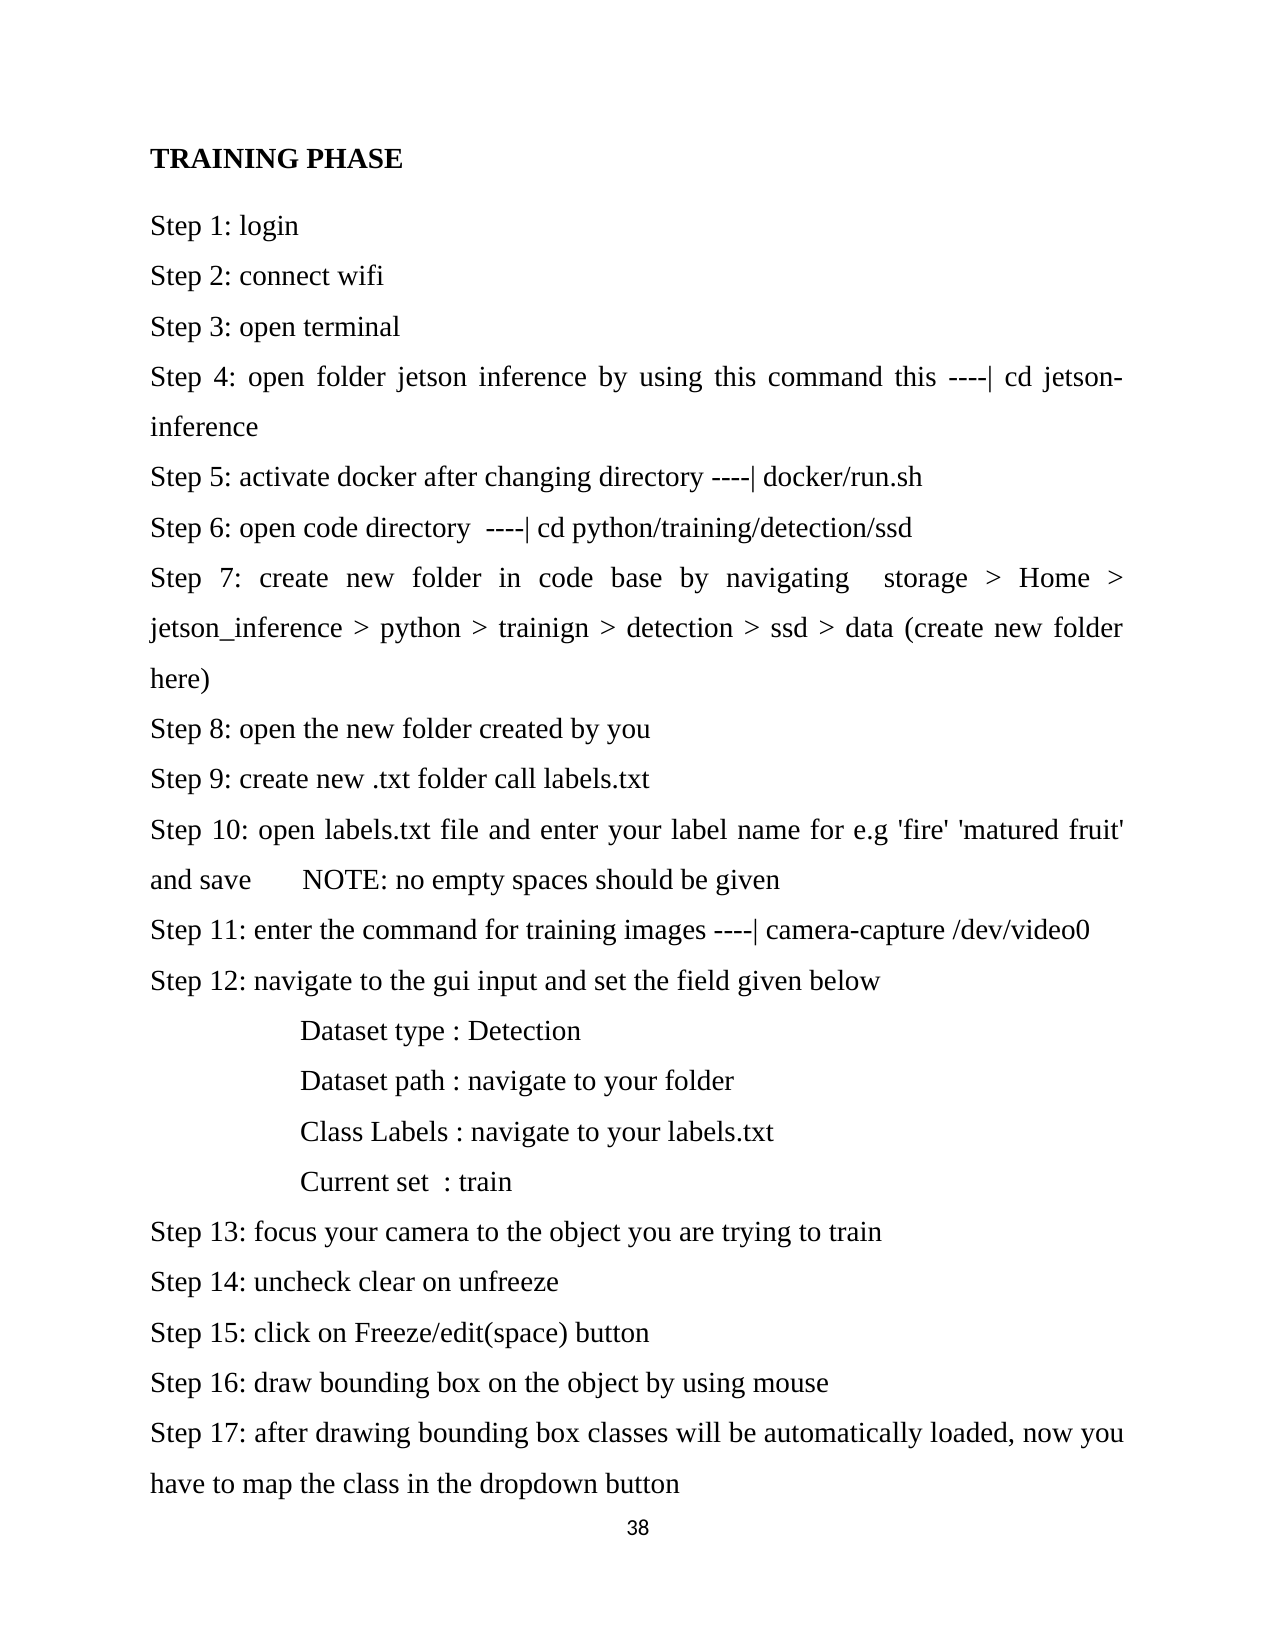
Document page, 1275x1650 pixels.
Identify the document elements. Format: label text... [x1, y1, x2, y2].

text Step 12: navigate to the gui input and set the field given below [150, 963, 1125, 996]
text Dataset path : navigate to your folder [150, 1063, 1125, 1097]
text Step 9: create new .txt folder call labels.txt [150, 761, 1125, 795]
text Step 13: focus your camera to the object you are trying to train [150, 1214, 1125, 1248]
text Step 2: connect wifi [150, 258, 1125, 292]
text Step 7: create new folder in code base by navigating storage > Home > jetson_inference > python > trainign > detection > ssd > data (create new folder here) [150, 560, 1125, 694]
text Step 5: activate docker after changing directory ----| docker/run.sh [150, 459, 1125, 493]
text Step 16: draw bounding box on the object by using mouse [150, 1365, 1125, 1399]
text Step 17: after drawing bounding box classes will be automatically loaded, now you have to map the class in the dropdown button [150, 1416, 1125, 1499]
text Current set : train [150, 1164, 1125, 1197]
text Step 6: open code directory ----| cd python/training/detection/ssd [150, 510, 1125, 543]
text Step 10: open labels.txt file and enter your label name for e.g 'fire' 'matured fruit' and save NOTE: no empty spaces should be given [150, 812, 1125, 896]
text TRAINING PHASE [150, 141, 1125, 174]
text Step 15: click on Freeze/edit(space) button [150, 1315, 1125, 1348]
text Step 11: enter the command for training images ----| camera-capture /dev/video0 [150, 912, 1125, 946]
text Dataset type : Detection [150, 1013, 1125, 1047]
text Step 14: uncheck clear on unfreeze [150, 1264, 1125, 1298]
text Class Labels : navigate to your labels.txt [150, 1114, 1125, 1147]
text Step 3: open terminal [150, 309, 1125, 342]
text Step 8: open the new folder created by you [150, 711, 1125, 745]
text Step 4: open folder jetson inference by using this command this ----| cd jetson-inference [150, 359, 1125, 443]
text Step 1: login [150, 208, 1125, 242]
